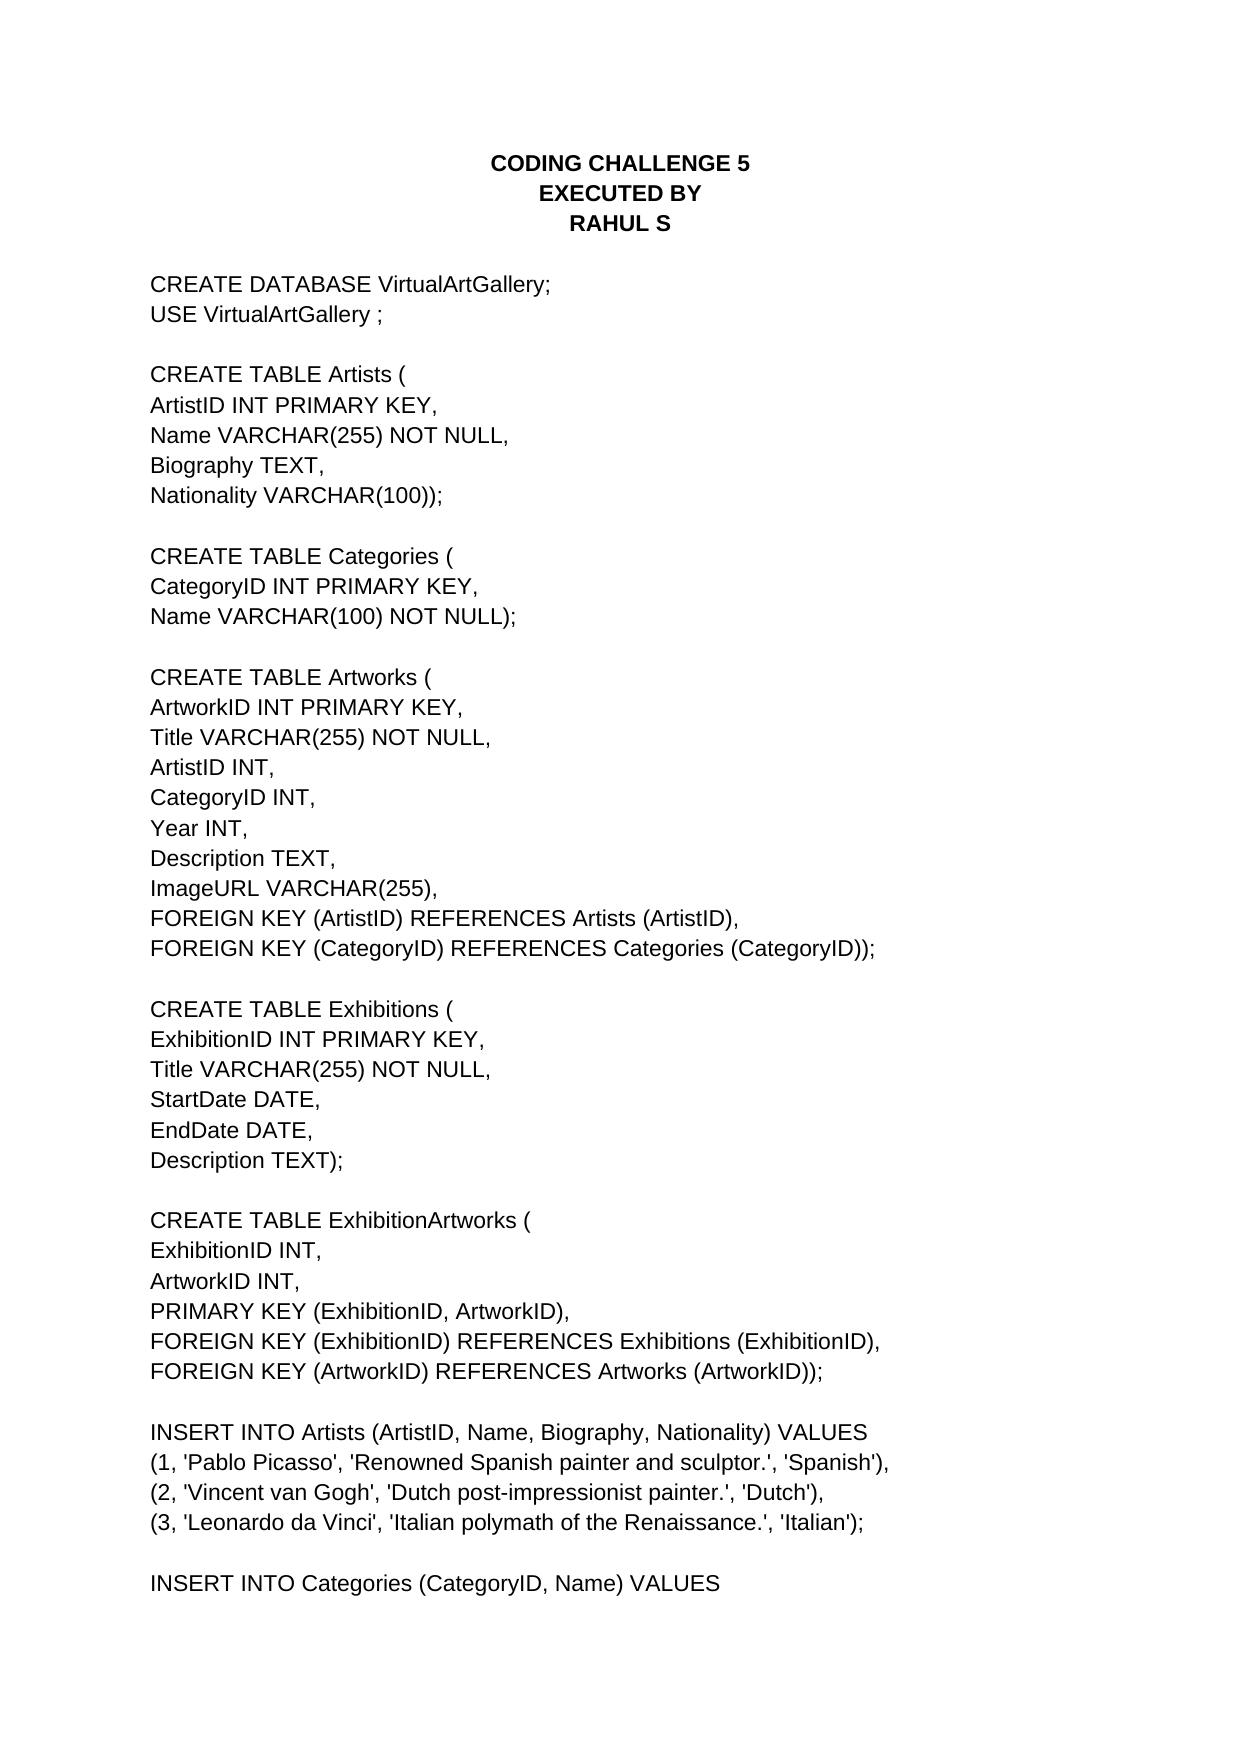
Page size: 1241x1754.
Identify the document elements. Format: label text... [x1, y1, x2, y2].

text ImageURL VARCHAR(255), [150, 875, 1090, 901]
text CODING CHALLENGE 5 [150, 150, 1090, 176]
text Description TEXT); [150, 1147, 1090, 1173]
text USE VirtualArtGallery ; [150, 301, 1090, 327]
text ArtworkID INT, [150, 1268, 1090, 1294]
text CREATE DATABASE VirtualArtGallery; [150, 271, 1090, 297]
text (1, 'Pablo Picasso', 'Renowned Spanish painter and sculptor.', 'Spanish'), [150, 1449, 1090, 1475]
text EndDate DATE, [150, 1117, 1090, 1143]
text Description TEXT, [150, 845, 1090, 871]
text CREATE TABLE Exhibitions ( [150, 996, 1090, 1022]
text ExhibitionID INT PRIMARY KEY, [150, 1026, 1090, 1052]
text StartDate DATE, [150, 1086, 1090, 1113]
text CREATE TABLE Categories ( [150, 543, 1090, 569]
text EXECUTED BY [150, 180, 1090, 207]
text CREATE TABLE Artworks ( [150, 663, 1090, 690]
text RAHUL S [150, 210, 1090, 237]
text Name VARCHAR(100) NOT NULL); [150, 603, 1090, 629]
text CREATE TABLE Artists ( [150, 361, 1090, 388]
text Title VARCHAR(255) NOT NULL, [150, 1056, 1090, 1083]
text Biography TEXT, [150, 452, 1090, 478]
text CREATE TABLE ExhibitionArtworks ( [150, 1207, 1090, 1234]
text INSERT INTO Categories (CategoryID, Name) VALUES [150, 1570, 1090, 1596]
text ArtworkID INT PRIMARY KEY, [150, 694, 1090, 720]
text ArtistID INT PRIMARY KEY, [150, 392, 1090, 418]
text (3, 'Leonardo da Vinci', 'Italian polymath of the Renaissance.', 'Italian'); [150, 1509, 1090, 1536]
text Year INT, [150, 814, 1090, 841]
text CategoryID INT PRIMARY KEY, [150, 573, 1090, 599]
text FOREIGN KEY (ArtistID) REFERENCES Artists (ArtistID), [150, 905, 1090, 932]
text (2, 'Vincent van Gogh', 'Dutch post-impressionist painter.', 'Dutch'), [150, 1479, 1090, 1506]
text Title VARCHAR(255) NOT NULL, [150, 724, 1090, 750]
text ExhibitionID INT, [150, 1237, 1090, 1264]
text Nationality VARCHAR(100)); [150, 482, 1090, 509]
text FOREIGN KEY (CategoryID) REFERENCES Categories (CategoryID)); [150, 935, 1090, 962]
text Name VARCHAR(255) NOT NULL, [150, 422, 1090, 448]
text FOREIGN KEY (ExhibitionID) REFERENCES Exhibitions (ExhibitionID), [150, 1328, 1090, 1354]
text ArtistID INT, [150, 754, 1090, 781]
text PRIMARY KEY (ExhibitionID, ArtworkID), [150, 1298, 1090, 1324]
text FOREIGN KEY (ArtworkID) REFERENCES Artworks (ArtworkID)); [150, 1358, 1090, 1385]
text CategoryID INT, [150, 784, 1090, 811]
text INSERT INTO Artists (ArtistID, Name, Biography, Nationality) VALUES [150, 1419, 1090, 1445]
